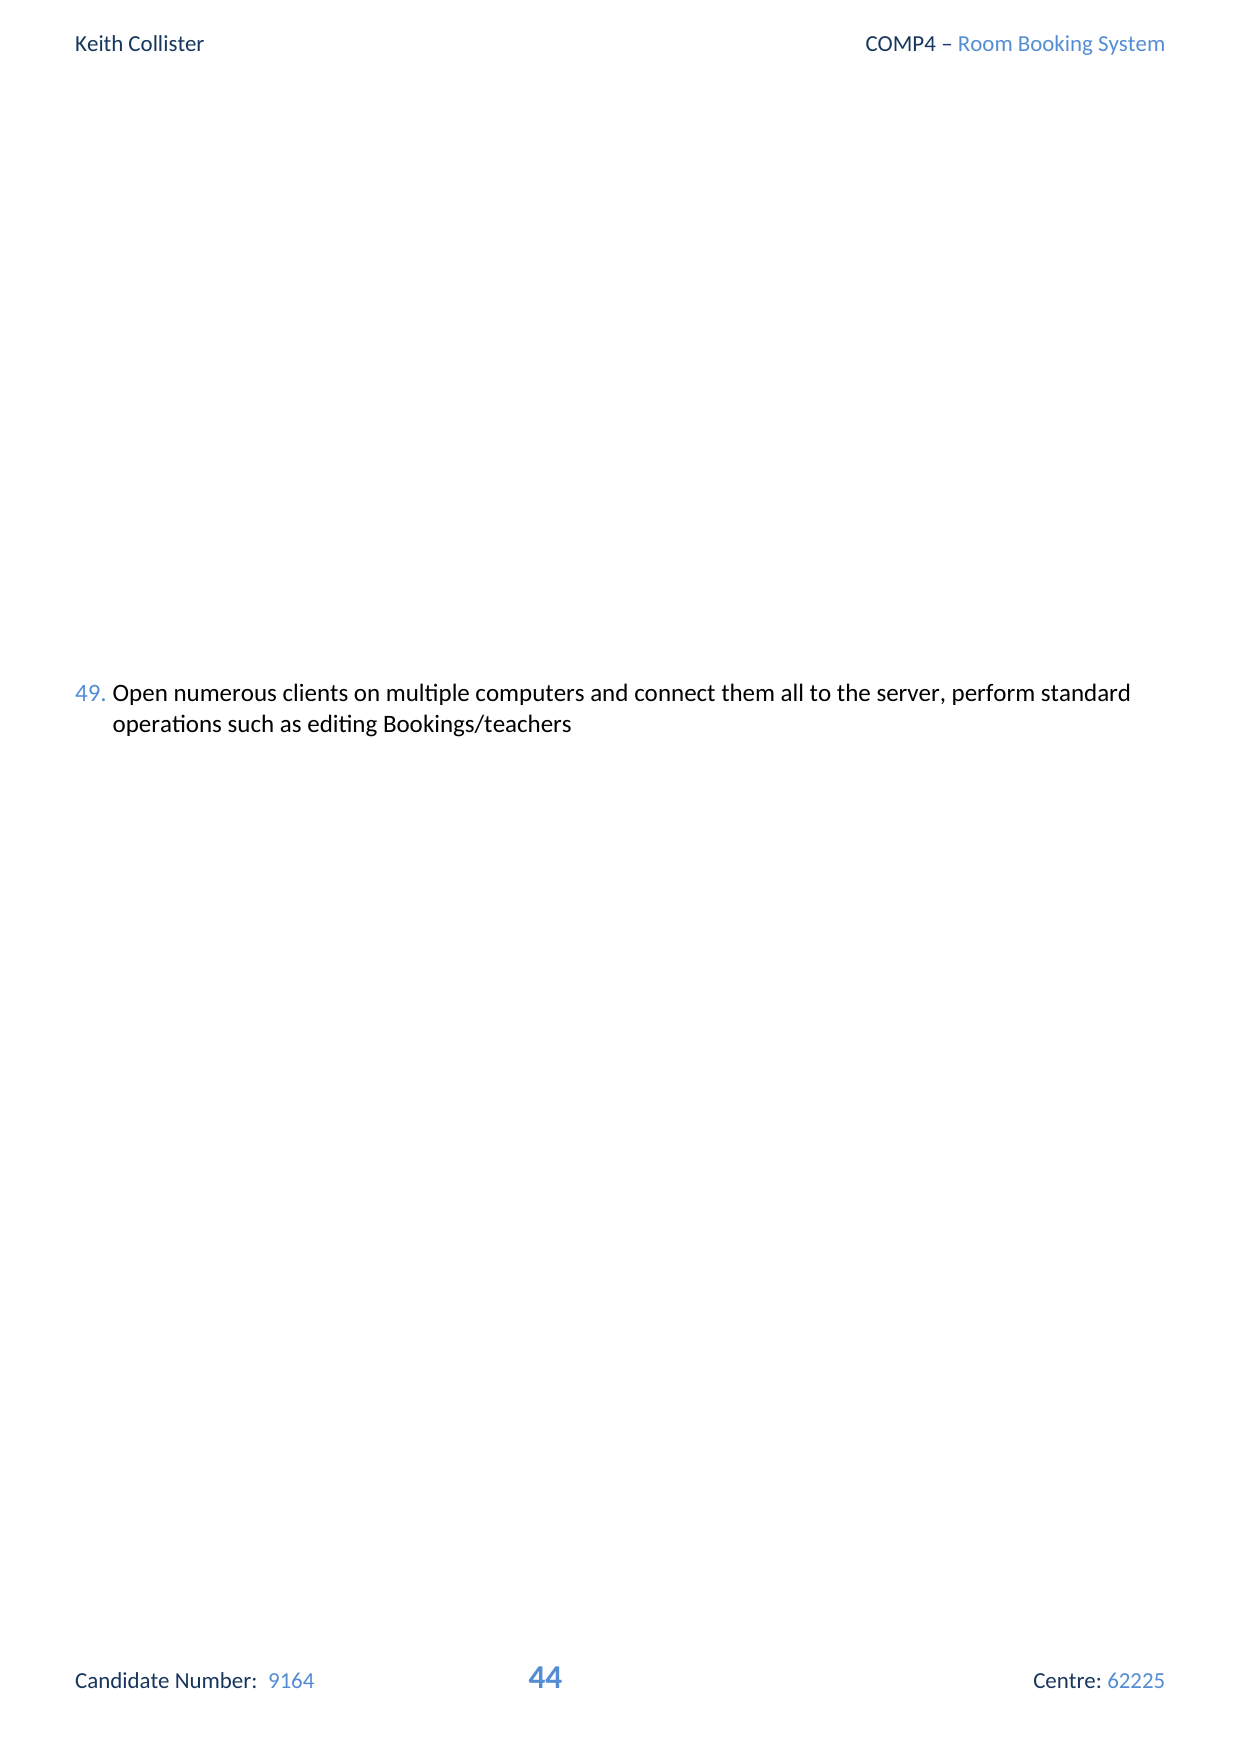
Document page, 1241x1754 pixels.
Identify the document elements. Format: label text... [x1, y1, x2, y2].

list Open numerous clients on multiple computers and connect them all to the server, perform standard operations such as editing Bookings/teachers [75, 677, 1165, 738]
